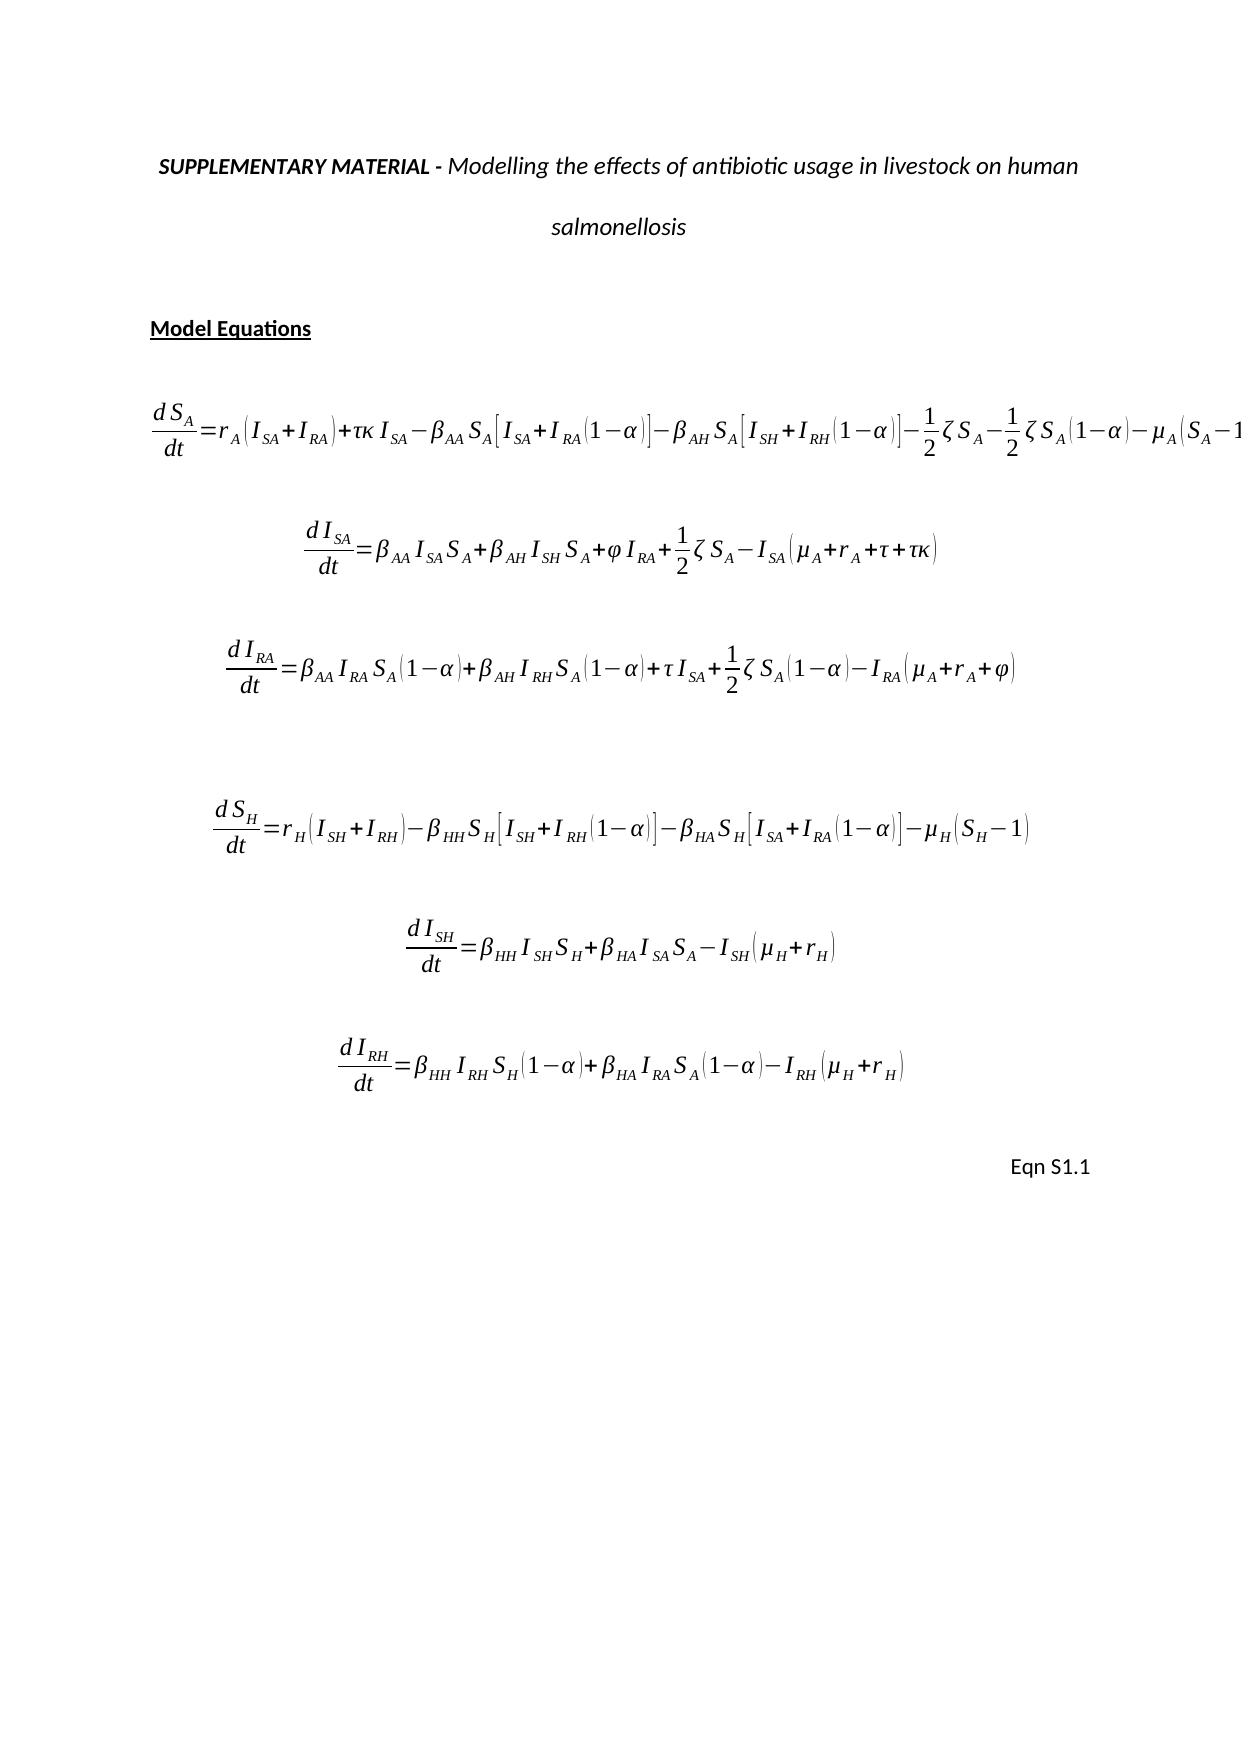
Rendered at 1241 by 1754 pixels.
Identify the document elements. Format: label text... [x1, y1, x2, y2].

text Model Equations [150, 314, 1090, 342]
text SUPPLEMENTARY MATERIAL - Modelling the effects of antibiotic usage in livestock on human salmonellosis [150, 150, 1090, 242]
text Eqn S1.1 [150, 1152, 1090, 1180]
